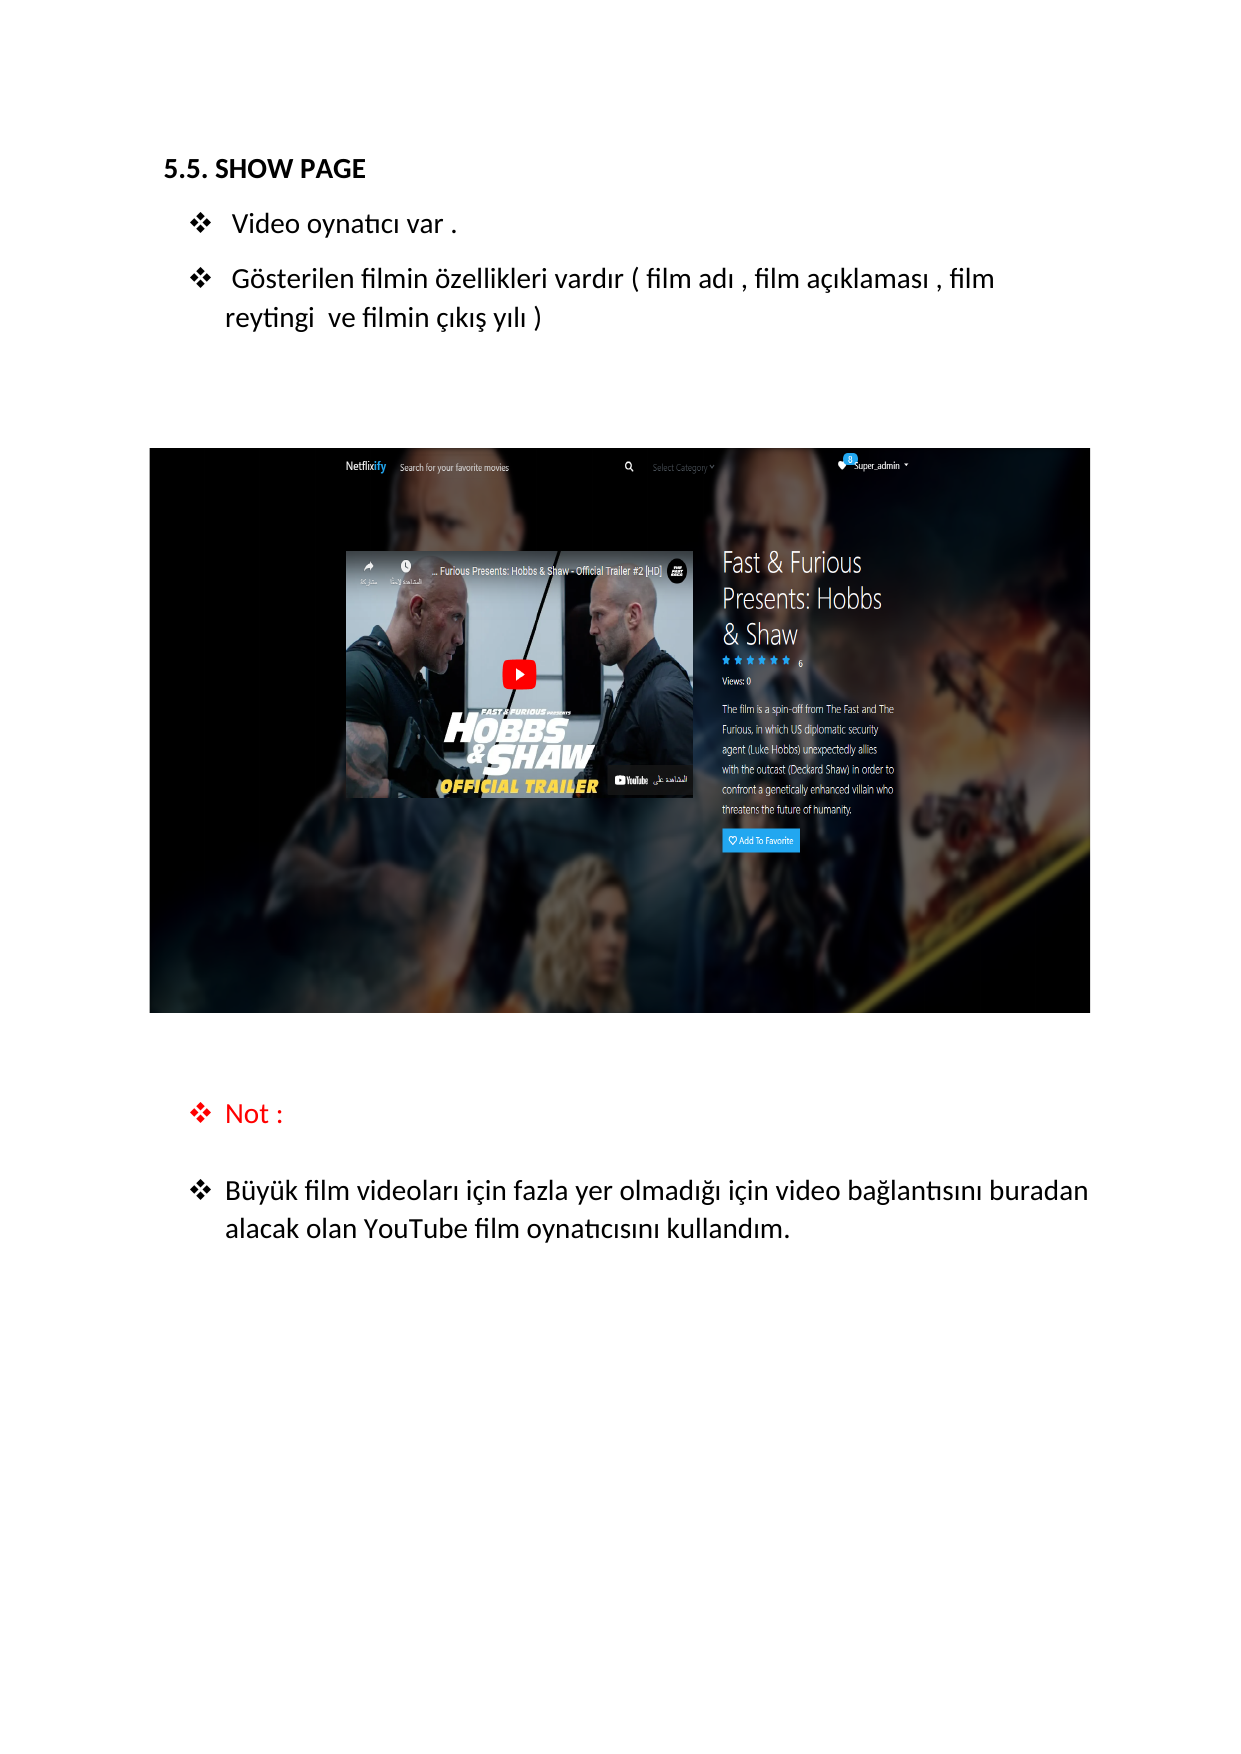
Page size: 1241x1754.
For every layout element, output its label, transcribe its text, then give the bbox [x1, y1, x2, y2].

list Büyük film videoları için fazla yer olmadığı için video bağlantısını buradan alacak olan YouTube film oynatıcısını kullandım. [187, 1172, 1090, 1246]
picture [149, 448, 1091, 1013]
list Video oynatıcı var . [187, 205, 1090, 241]
text 5.5. SHOW PAGE [150, 150, 1090, 186]
list Gösterilen filmin özellikleri vardır ( film adı , film açıklaması , film reytingi ve filmin çıkış yılı ) [187, 260, 1090, 334]
list Not : [187, 1095, 1090, 1131]
